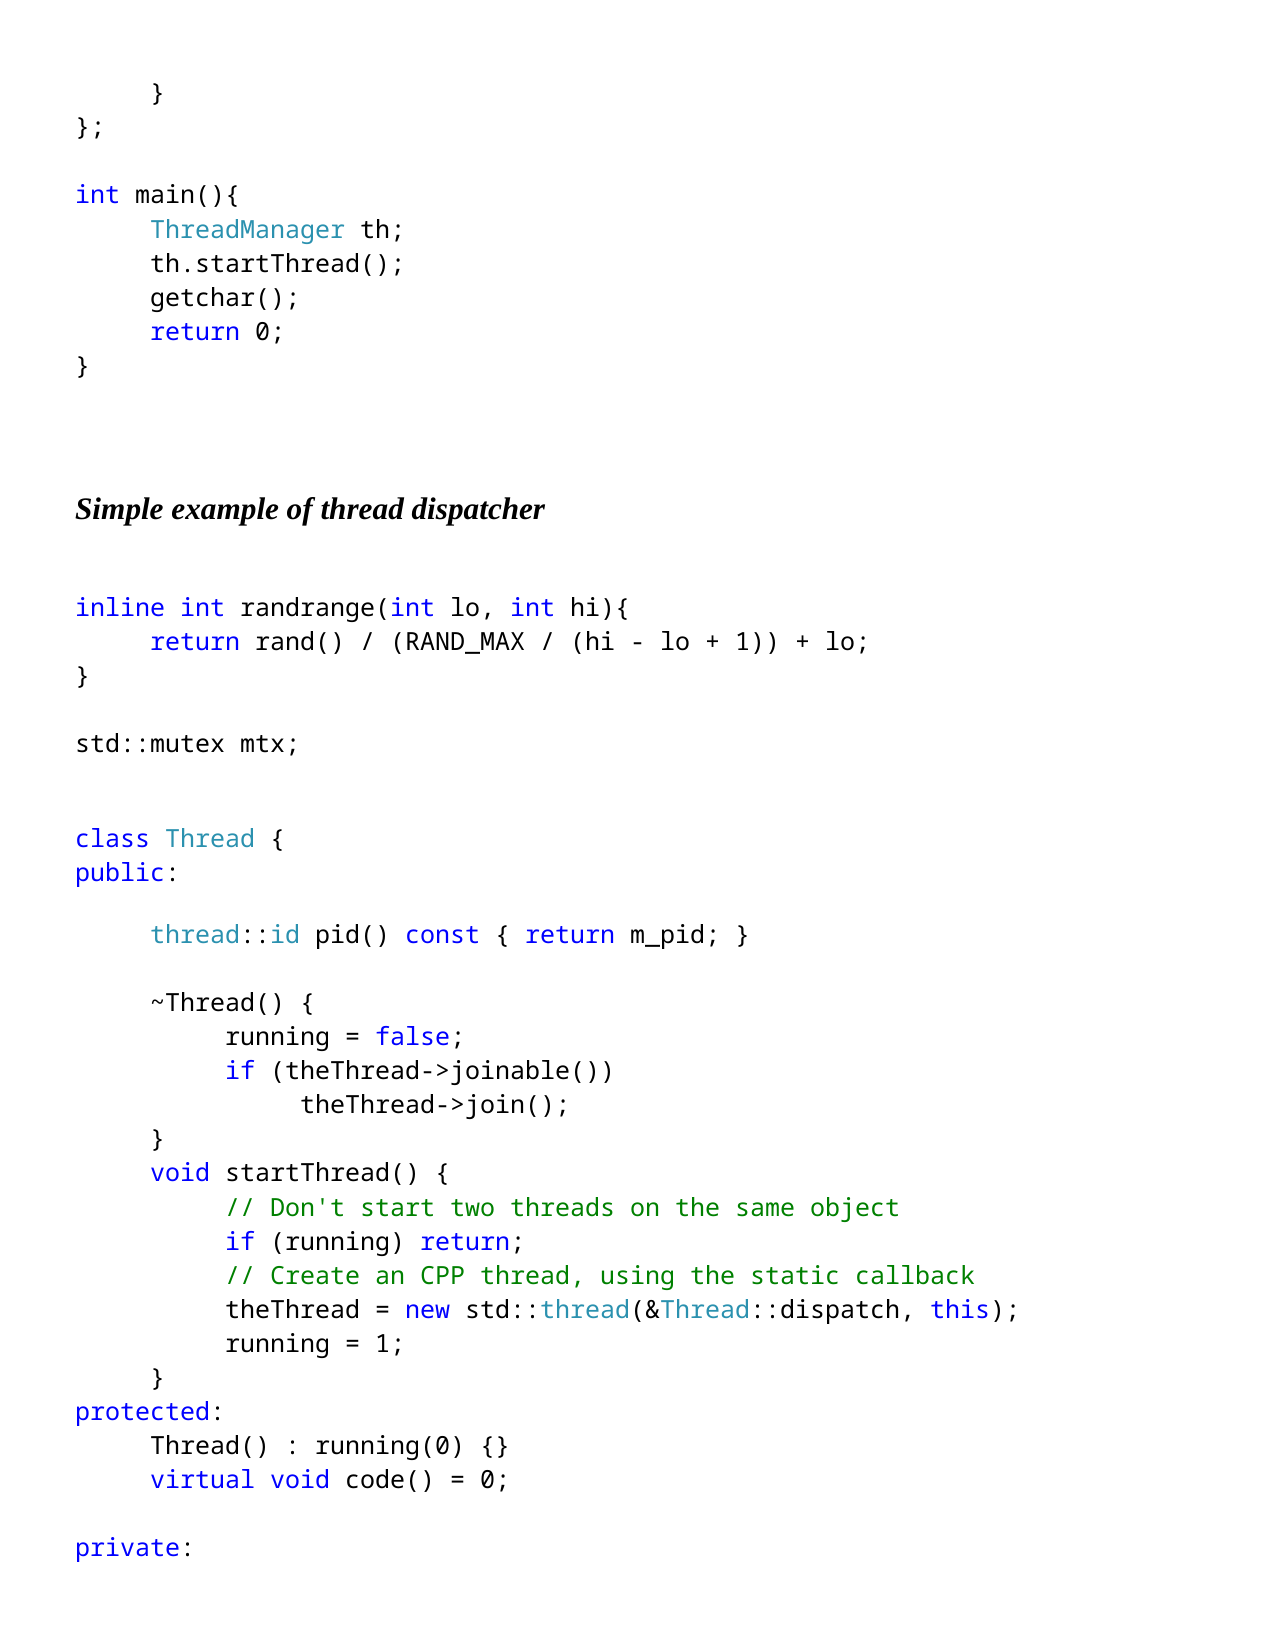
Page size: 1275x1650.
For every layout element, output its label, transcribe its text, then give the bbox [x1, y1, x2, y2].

text } [75, 75, 1200, 109]
text // Don't start two threads on the same object [75, 1189, 1200, 1223]
text Thread() : running(0) {} [75, 1428, 1200, 1462]
text int main(){ [75, 177, 1200, 211]
text void startThread() { [75, 1155, 1200, 1189]
text } [75, 1121, 1200, 1155]
text public: [75, 854, 1200, 889]
text } [75, 347, 1200, 382]
text ~Thread() { [75, 985, 1200, 1019]
text inline int randrange(int lo, int hi){ [75, 589, 1200, 623]
text if (running) return; [75, 1223, 1200, 1257]
text std::mutex mtx; [75, 725, 1200, 759]
text } [75, 1359, 1200, 1393]
text th.startThread(); [75, 245, 1200, 279]
text private: [75, 1530, 1200, 1564]
text } [75, 657, 1200, 691]
text thread::id pid() const { return m_pid; } [75, 917, 1200, 951]
text }; [75, 109, 1200, 143]
text // Create an CPP thread, using the static callback [75, 1257, 1200, 1291]
text virtual void code() = 0; [75, 1462, 1200, 1496]
text theThread->join(); [75, 1087, 1200, 1121]
text running = 1; [75, 1325, 1200, 1359]
text theThread = new std::thread(&Thread::dispatch, this); [75, 1291, 1200, 1325]
text running = false; [75, 1019, 1200, 1053]
text return 0; [75, 313, 1200, 347]
text return rand() / (RAND_MAX / (hi - lo + 1)) + lo; [75, 623, 1200, 657]
text ThreadManager th; [75, 211, 1200, 245]
text class Thread { [75, 821, 1200, 854]
text protected: [75, 1393, 1200, 1428]
text if (theThread->joinable()) [75, 1053, 1200, 1087]
text Simple example of thread dispatcher [75, 490, 1200, 526]
text getchar(); [75, 279, 1200, 313]
